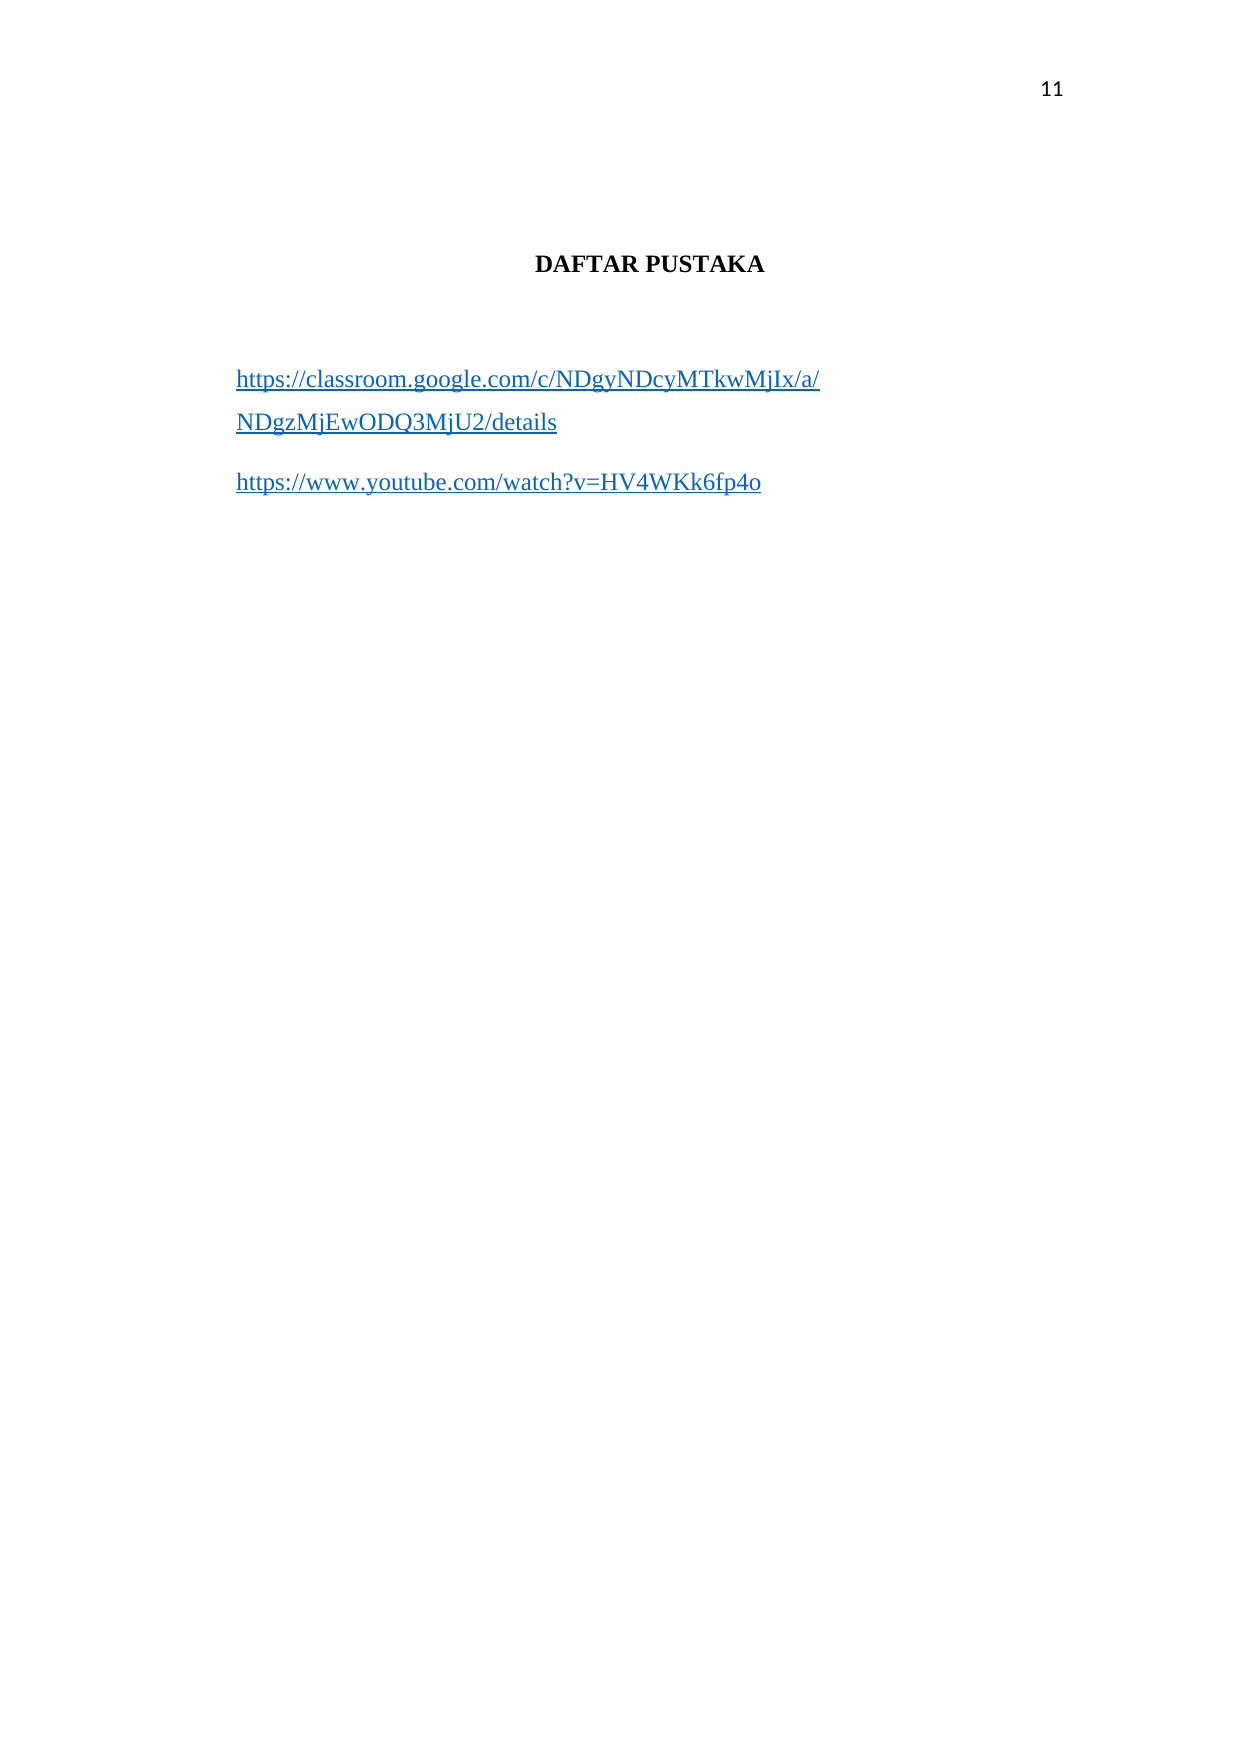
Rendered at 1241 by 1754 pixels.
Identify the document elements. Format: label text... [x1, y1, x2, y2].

text https://classroom.google.com/c/NDgyNDcyMTkwMjIx/a/NDgzMjEwODQ3MjU2/details [236, 364, 1063, 436]
text https://www.youtube.com/watch?v=HV4WKk6fp4o [236, 467, 1063, 496]
subtitle DAFTAR PUSTAKA [236, 249, 1063, 277]
